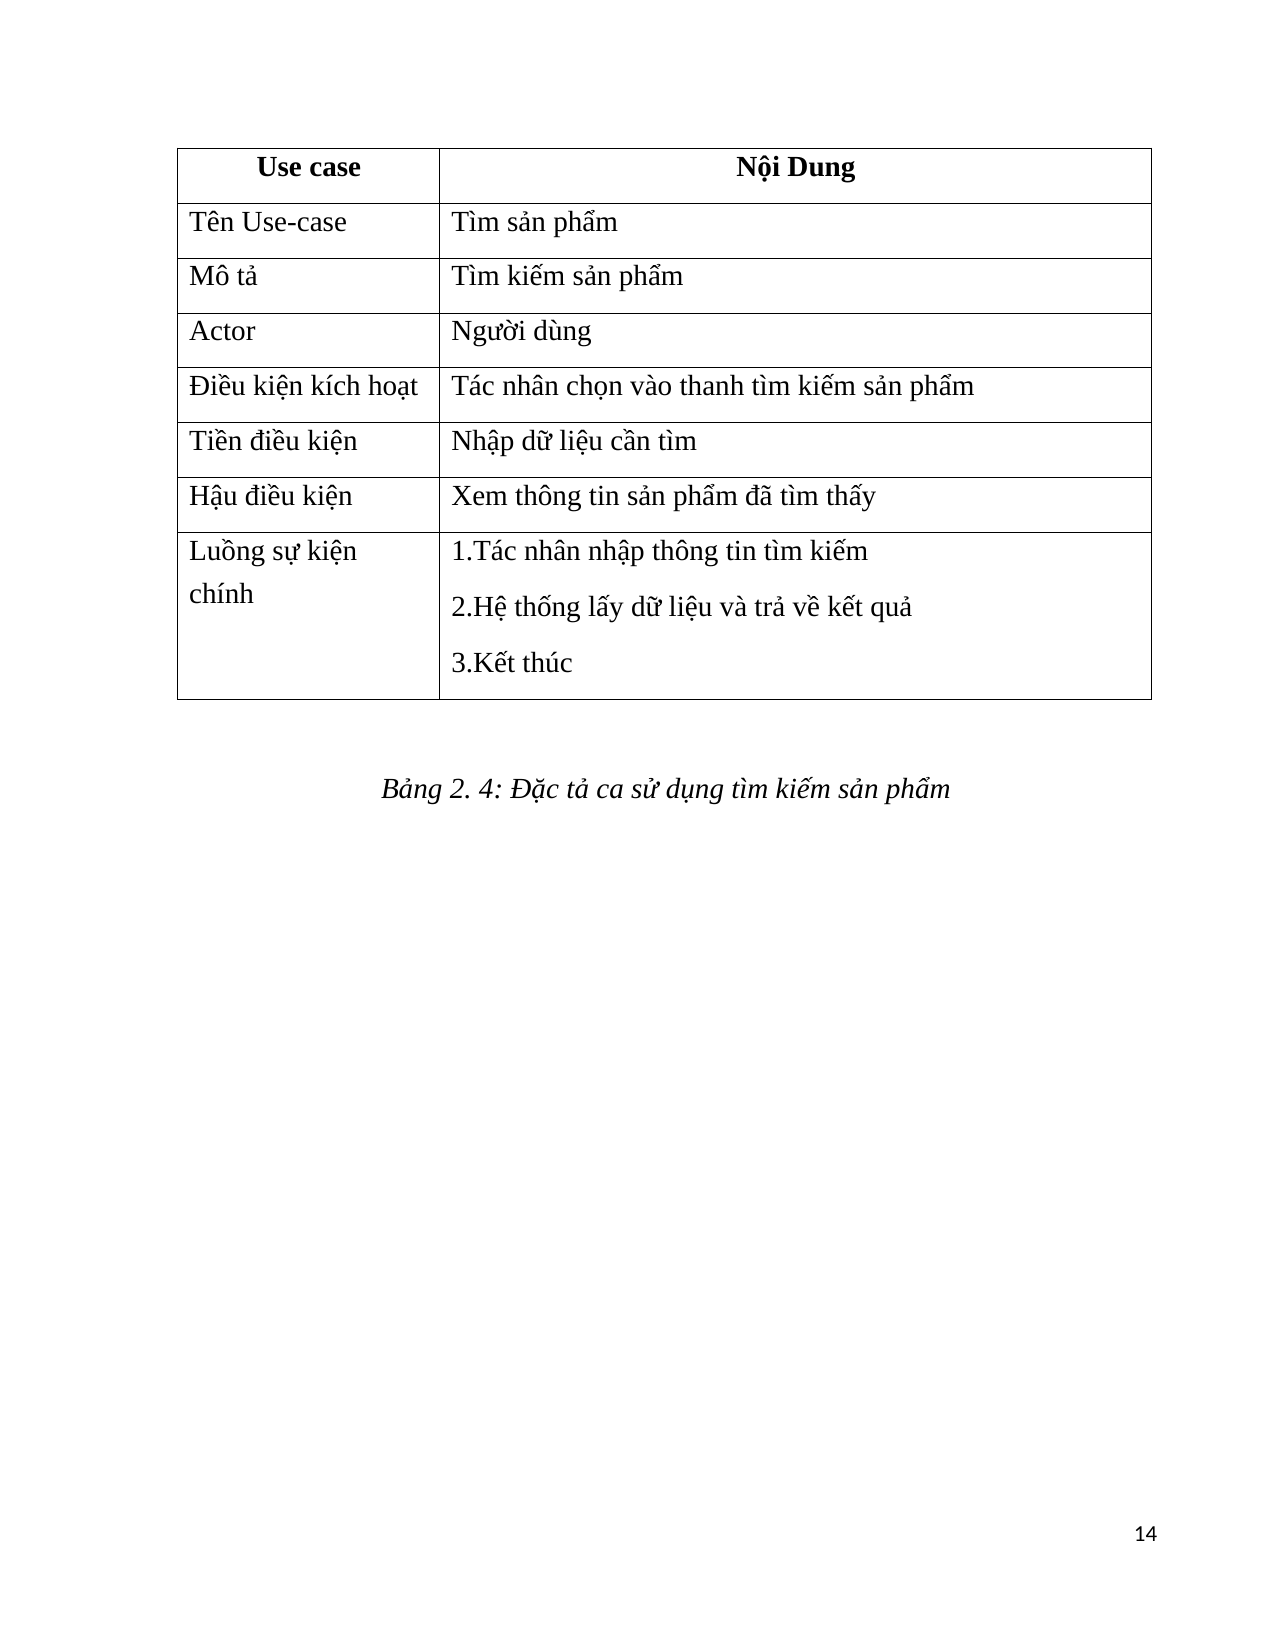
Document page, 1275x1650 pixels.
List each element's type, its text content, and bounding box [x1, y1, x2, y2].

table_cell Điều kiện kích hoạt [178, 368, 439, 422]
table_cell Tìm kiếm sản phẩm [440, 259, 1151, 312]
table_header Nội Dung [440, 149, 1151, 203]
table_cell Tên Use-case [178, 204, 439, 257]
text Bảng 2. 4: Đặc tả ca sử dụng tìm kiếm sản phẩm [177, 771, 1157, 805]
table_cell Luồng sự kiện chính [178, 533, 439, 699]
table_header Use case [178, 149, 439, 203]
table_cell Nhập dữ liệu cần tìm [440, 423, 1151, 477]
table_cell Hậu điều kiện [178, 478, 439, 532]
table_cell Tác nhân chọn vào thanh tìm kiếm sản phẩm [440, 368, 1151, 422]
table_cell Actor [178, 314, 439, 367]
table_cell Tìm sản phẩm [440, 204, 1151, 257]
table_cell Tiền điều kiện [178, 423, 439, 477]
table_cell Mô tả [178, 259, 439, 312]
table_cell Xem thông tin sản phẩm đã tìm thấy [440, 478, 1151, 532]
table_cell 1.Tác nhân nhập thông tin tìm kiếm 2.Hệ thống lấy dữ liệu và trả về kết quả 3.Kết thúc [440, 533, 1151, 699]
table_cell Người dùng [440, 314, 1151, 367]
